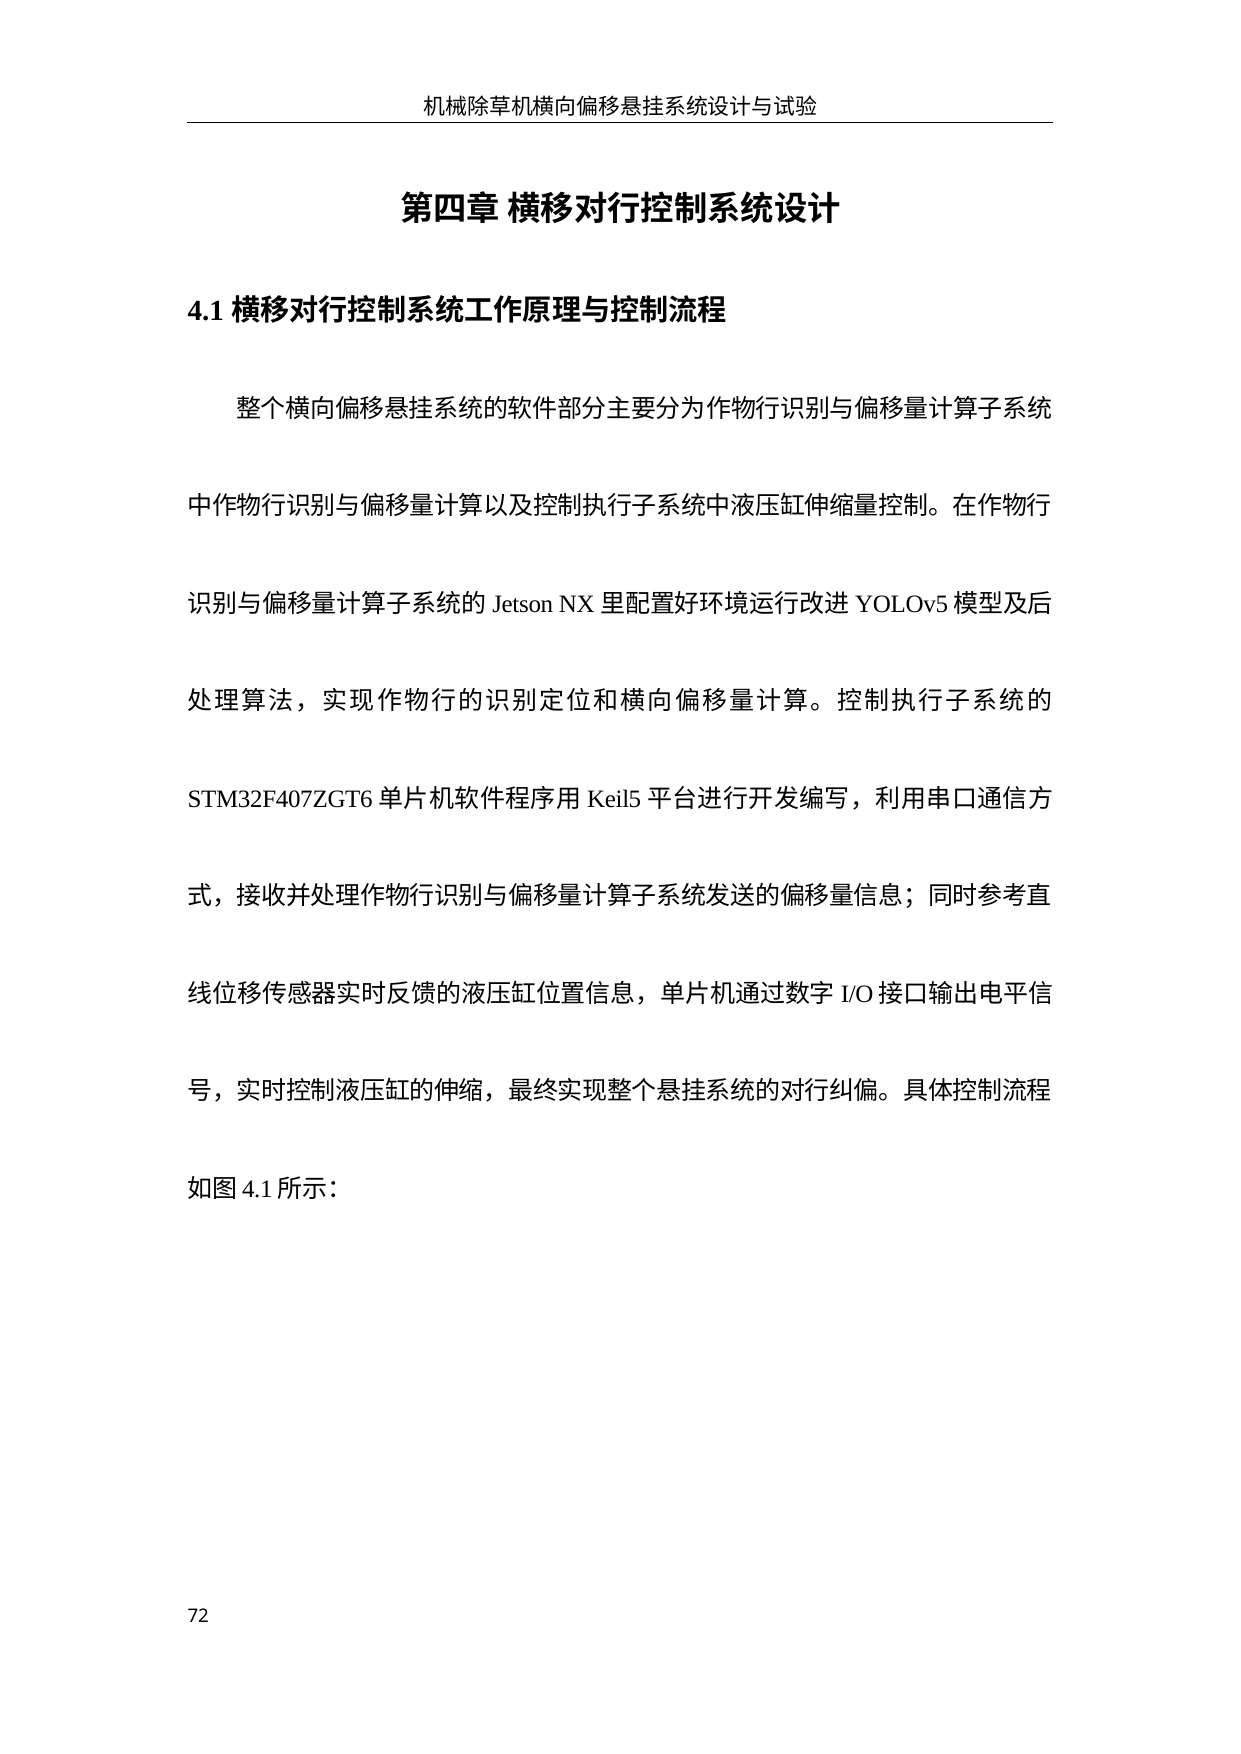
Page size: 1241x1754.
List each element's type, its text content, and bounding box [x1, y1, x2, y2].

subtitle 4.1 横移对行控制系统工作原理与控制流程 [187, 275, 1053, 340]
text 整个横向偏移悬挂系统的软件部分主要分为作物行识别与偏移量计算子系统中作物行识别与偏移量计算以及控制执行子系统中液压缸伸缩量控制。在作物行识别与偏移量计算子系统的Jetson NX里配置好环境运行改进YOLOv5模型及后处理算法，实现作物行的识别定位和横向偏移量计算。控制执行子系统的STM32F407ZGT6单片机软件程序用Keil5平台进行开发编写，利用串口通信方式，接收并处理作物行识别与偏移量计算子系统发送的偏移量信息；同时参考直线位移传感器实时反馈的液压缸位置信息，单片机通过数字I/O接口输出电平信号，实时控制液压缸的伸缩，最终实现整个悬挂系统的对行纠偏。具体控制流程如图4.1所示： [187, 374, 1053, 1219]
subtitle 第四章 横移对行控制系统设计 [187, 174, 1053, 239]
